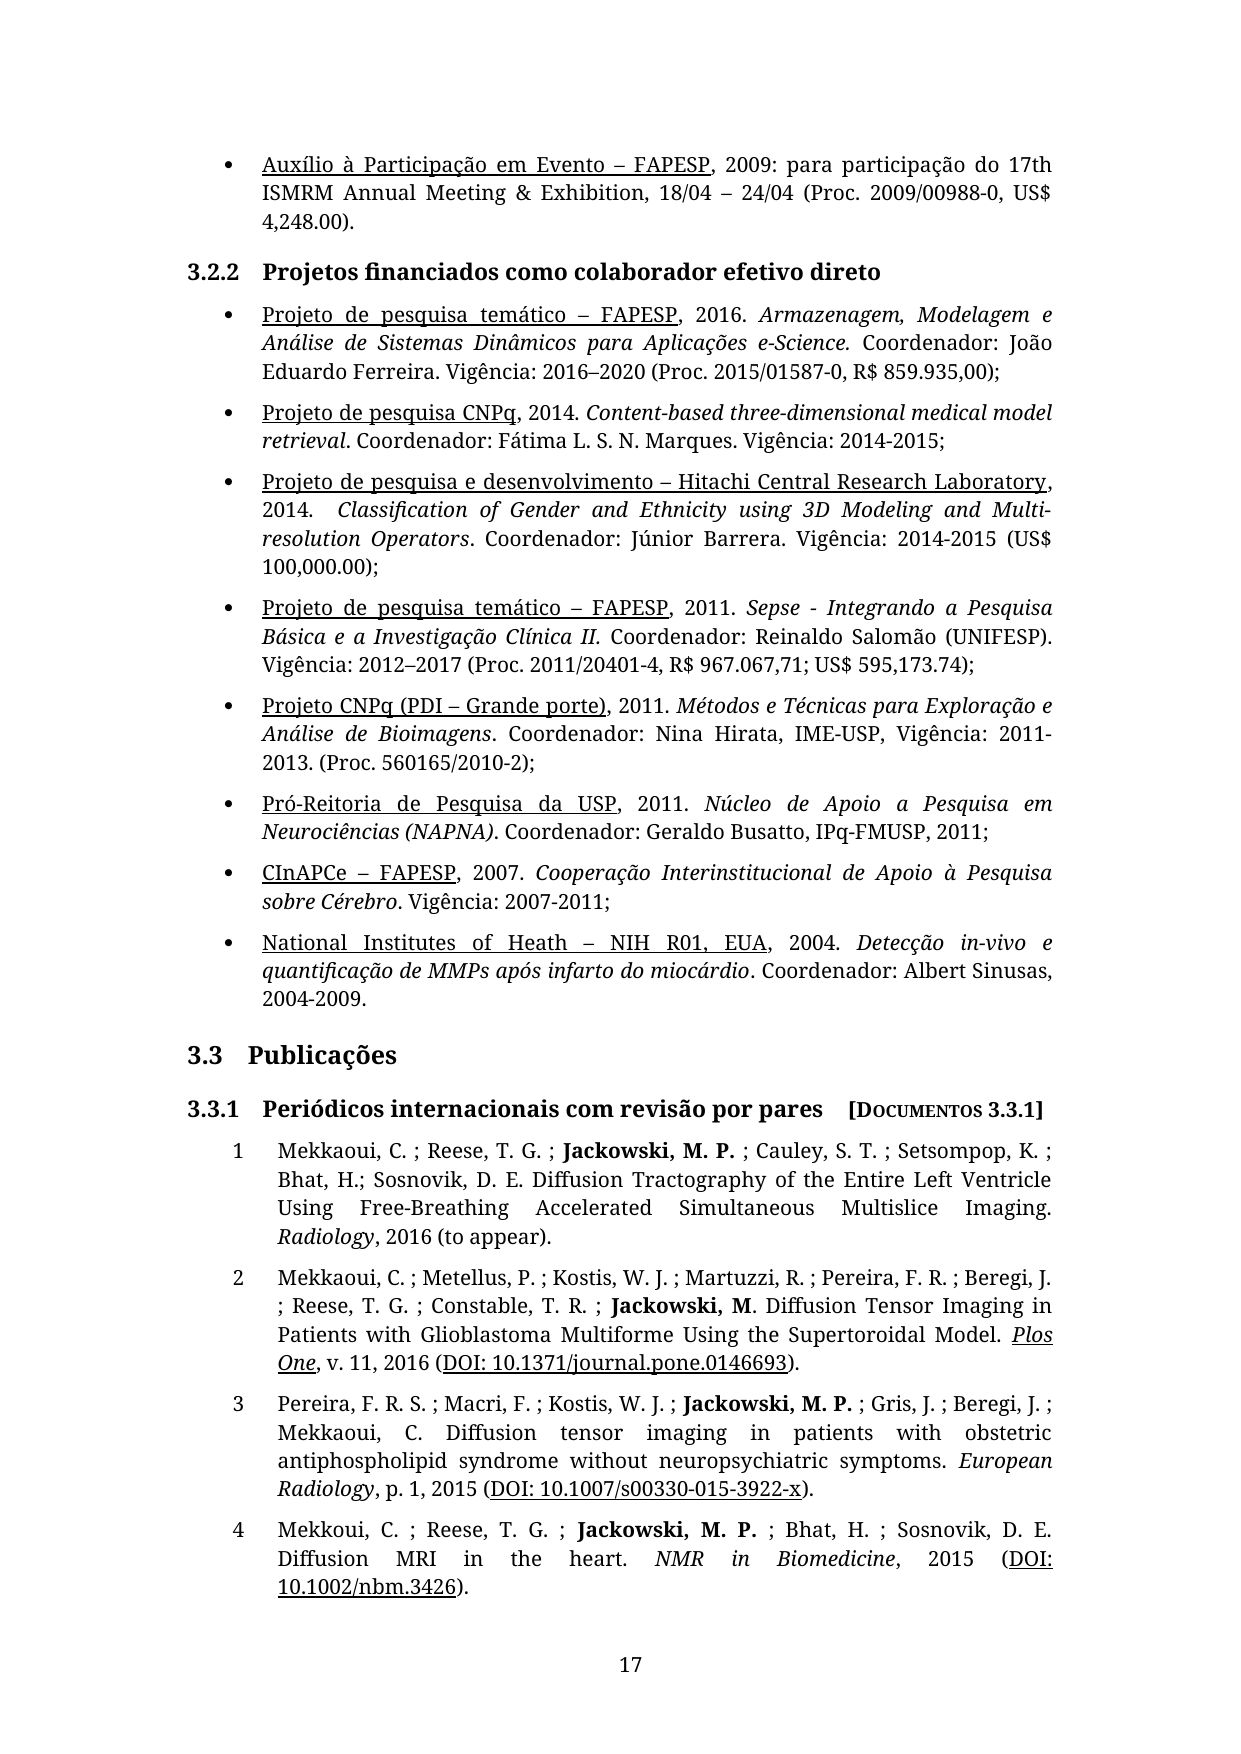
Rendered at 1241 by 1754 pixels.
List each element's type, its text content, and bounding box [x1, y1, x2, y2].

list Projeto de pesquisa e desenvolvimento – Hitachi Central Research Laboratory, 2014. Classification of Gender and Ethnicity using 3D Modeling and Multi-resolution Operators. Coordenador: Júnior Barrera. Vigência: 2014-2015 (US$ 100,000.00); [225, 467, 1053, 581]
list Auxílio à Participação em Evento – FAPESP, 2009: para participação do 17th ISMRM Annual Meeting & Exhibition, 18/04 – 24/04 (Proc. 2009/00988-0, US$ 4,248.00). [225, 150, 1053, 235]
subtitle Publicações [187, 1038, 1053, 1072]
list National Institutes of Heath – NIH R01, EUA, 2004. Detecção in-vivo e quantificação de MMPs após infarto do miocárdio. Coordenador: Albert Sinusas, 2004-2009. [225, 928, 1053, 1013]
list CInAPCe – FAPESP, 2007. Cooperação Interinstitucional de Apoio à Pesquisa sobre Cérebro. Vigência: 2007-2011; [225, 858, 1053, 915]
list Projeto de pesquisa CNPq, 2014. Content-based three-dimensional medical model retrieval. Coordenador: Fátima L. S. N. Marques. Vigência: 2014-2015; [225, 398, 1053, 454]
list Projeto de pesquisa temático – FAPESP, 2011. Sepse - Integrando a Pesquisa Básica e a Investigação Clínica II. Coordenador: Reinaldo Salomão (UNIFESP). Vigência: 2012–2017 (Proc. 2011/20401-4, R$ 967.067,71; US$ 595,173.74); [225, 593, 1053, 679]
subtitle Periódicos internacionais com revisão por pares [Documentos 3.3.1] [187, 1093, 1053, 1124]
list Mekkoui, C. ; Reese, T. G. ; Jackowski, M. P. ; Bhat, H. ; Sosnovik, D. E. Diffusion MRI in the heart. NMR in Biomedicine, 2015 (DOI: 10.1002/nbm.3426). [232, 1515, 1053, 1601]
list Projeto CNPq (PDI – Grande porte), 2011. Métodos e Técnicas para Exploração e Análise de Bioimagens. Coordenador: Nina Hirata, IME-USP, Vigência: 2011-2013. (Proc. 560165/2010-2); [225, 691, 1053, 776]
list Projeto de pesquisa temático – FAPESP, 2016. Armazenagem, Modelagem e Análise de Sistemas Dinâmicos para Aplicações e-Science. Coordenador: João Eduardo Ferreira. Vigência: 2016–2020 (Proc. 2015/01587-0, R$ 859.935,00); [225, 300, 1053, 385]
list Mekkaoui, C. ; Metellus, P. ; Kostis, W. J. ; Martuzzi, R. ; Pereira, F. R. ; Beregi, J. ; Reese, T. G. ; Constable, T. R. ; Jackowski, M. Diffusion Tensor Imaging in Patients with Glioblastoma Multiforme Using the Supertoroidal Model. Plos One, v. 11, 2016 (DOI: 10.1371/journal.pone.0146693). [232, 1263, 1053, 1377]
subtitle Projetos financiados como colaborador efetivo direto [187, 256, 1053, 287]
list Pereira, F. R. S. ; Macri, F. ; Kostis, W. J. ; Jackowski, M. P. ; Gris, J. ; Beregi, J. ; Mekkaoui, C. Diffusion tensor imaging in patients with obstetric antiphospholipid syndrome without neuropsychiatric symptoms. European Radiology, p. 1, 2015 (DOI: 10.1007/s00330-015-3922-x). [232, 1389, 1053, 1503]
list Mekkaoui, C. ; Reese, T. G. ; Jackowski, M. P. ; Cauley, S. T. ; Setsompop, K. ; Bhat, H.; Sosnovik, D. E. Diffusion Tractography of the Entire Left Ventricle Using Free-Breathing Accelerated Simultaneous Multislice Imaging. Radiology, 2016 (to appear). [232, 1137, 1053, 1250]
list Pró-Reitoria de Pesquisa da USP, 2011. Núcleo de Apoio a Pesquisa em Neurociências (NAPNA). Coordenador: Geraldo Busatto, IPq-FMUSP, 2011; [225, 789, 1053, 846]
